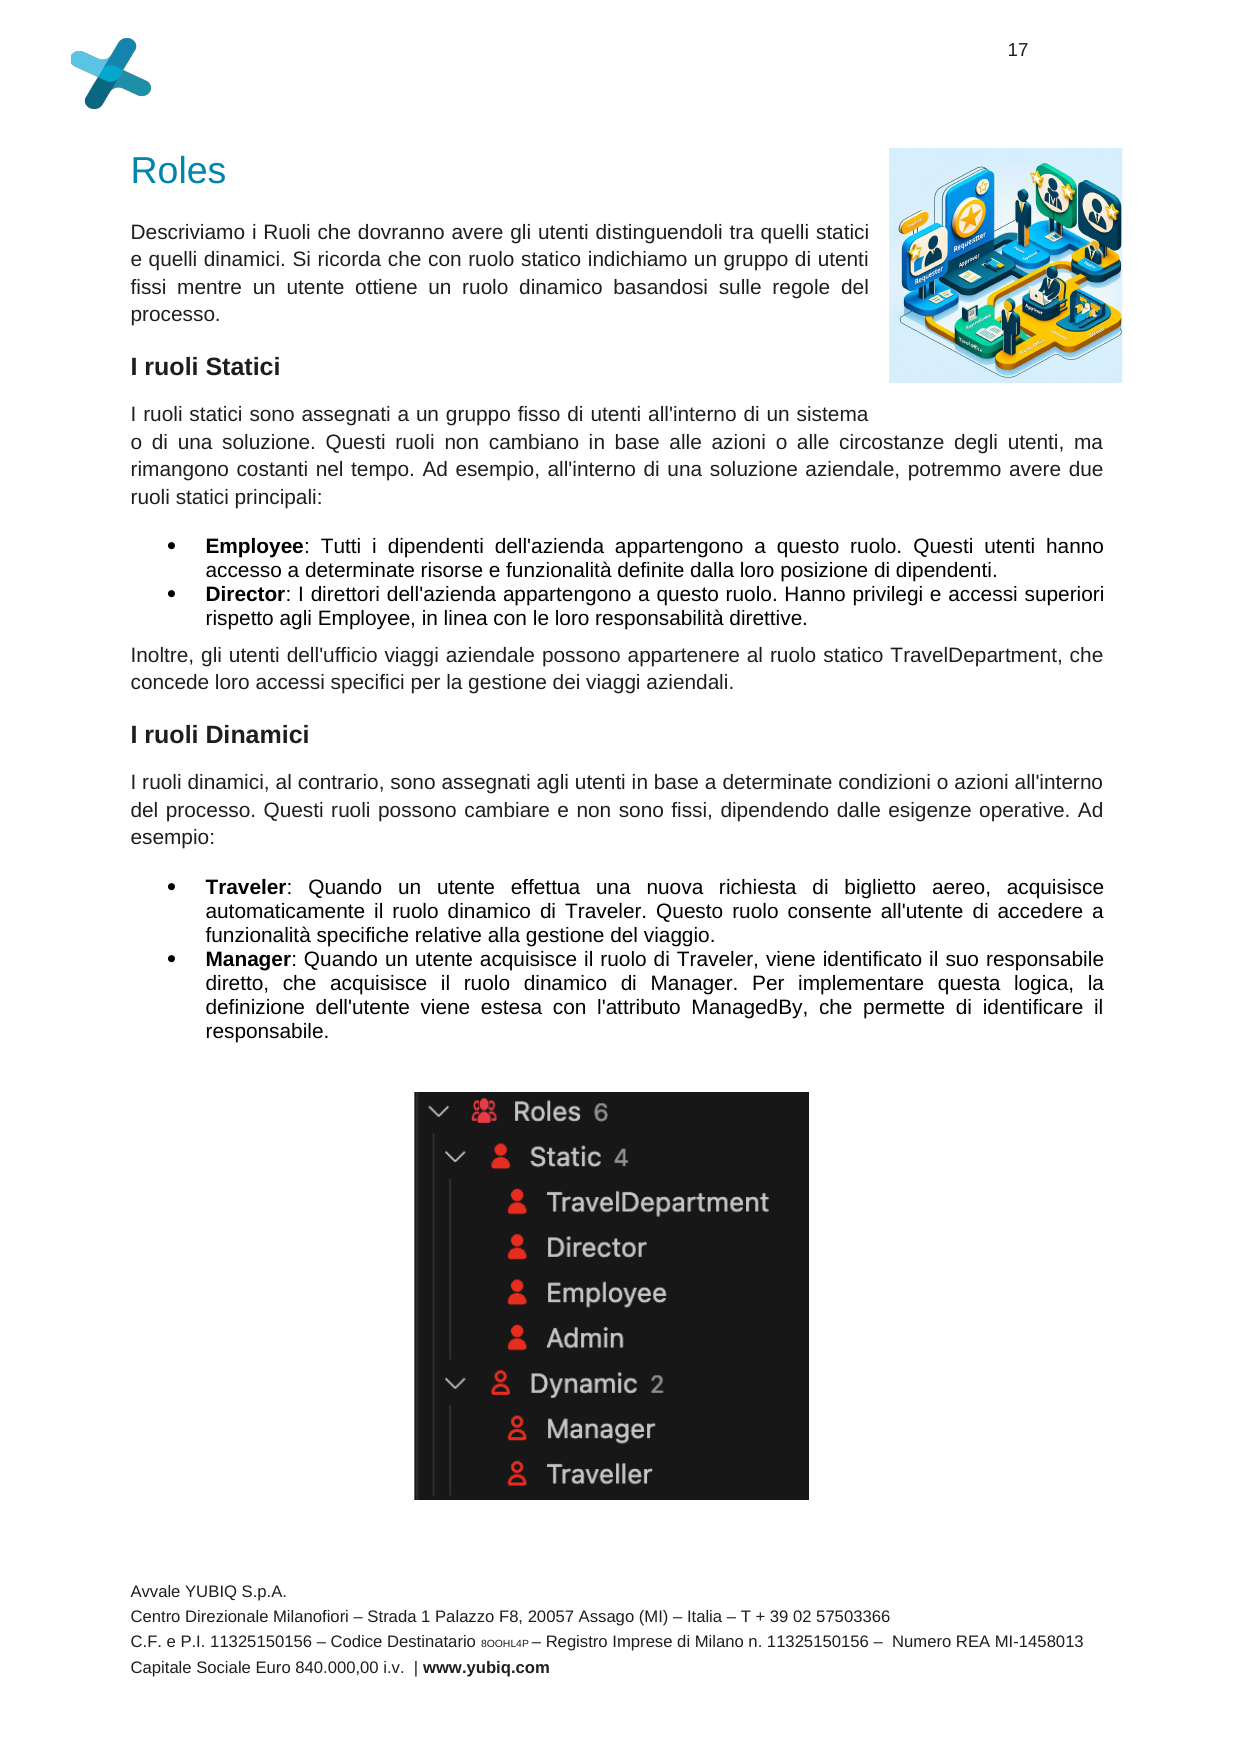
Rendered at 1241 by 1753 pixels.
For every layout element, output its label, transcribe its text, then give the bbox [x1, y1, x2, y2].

subtitle Roles [130, 148, 888, 191]
list Manager: Quando un utente acquisisce il ruolo di Traveler, viene identificato il suo responsabile diretto, che acquisisce il ruolo dinamico di Manager. Per implementare questa logica, la definizione dell'utente viene estesa con l'attributo ManagedBy, che permette di identificare il responsabile. [168, 947, 1105, 1042]
list Traveler: Quando un utente effettua una nuova richiesta di biglietto aereo, acquisisce automaticamente il ruolo dinamico di Traveler. Questo ruolo consente all'utente di accedere a funzionalità specifiche relative alla gestione del viaggio. [168, 874, 1105, 947]
text I ruoli statici sono assegnati a un gruppo fisso di utenti all'interno di un sistema o di una soluzione. Questi ruoli non cambiano in base alle azioni o alle circostanze degli utenti, ma rimangono costanti nel tempo. Ad esempio, all'interno di una soluzione aziendale, potremmo avere due ruoli statici principali: [130, 402, 1105, 509]
text I ruoli dinamici, al contrario, sono assegnati agli utenti in base a determinate condizioni o azioni all'interno del processo. Questi ruoli possono cambiare e non sono fissi, dipendendo dalle esigenze operative. Ad esempio: [130, 770, 1105, 849]
list Director: I direttori dell'azienda appartengono a questo ruolo. Hanno privilegi e accessi superiori rispetto agli Employee, in linea con le loro responsabilità direttive. [168, 582, 1105, 630]
list Employee: Tutti i dipendenti dell'azienda appartengono a questo ruolo. Questi utenti hanno accesso a determinate risorse e funzionalità definite dalla loro posizione di dipendenti. [168, 534, 1105, 582]
picture [888, 148, 1123, 382]
subtitle I ruoli Dinamici [130, 719, 1105, 748]
text Descriviamo i Ruoli che dovranno avere gli utenti distinguendoli tra quelli statici e quelli dinamici. Si ricorda che con ruolo statico indichiamo un gruppo di utenti fissi mentre un utente ottiene un ruolo dinamico basandosi sulle regole del processo. [130, 220, 888, 326]
subtitle I ruoli Statici [130, 352, 888, 380]
picture [412, 1092, 809, 1498]
text Inoltre, gli utenti dell'ufficio viaggi aziendale possono appartenere al ruolo statico TravelDepartment, che concede loro accessi specifici per la gestione dei viaggi aziendali. [130, 643, 1105, 694]
picture [70, 38, 151, 109]
